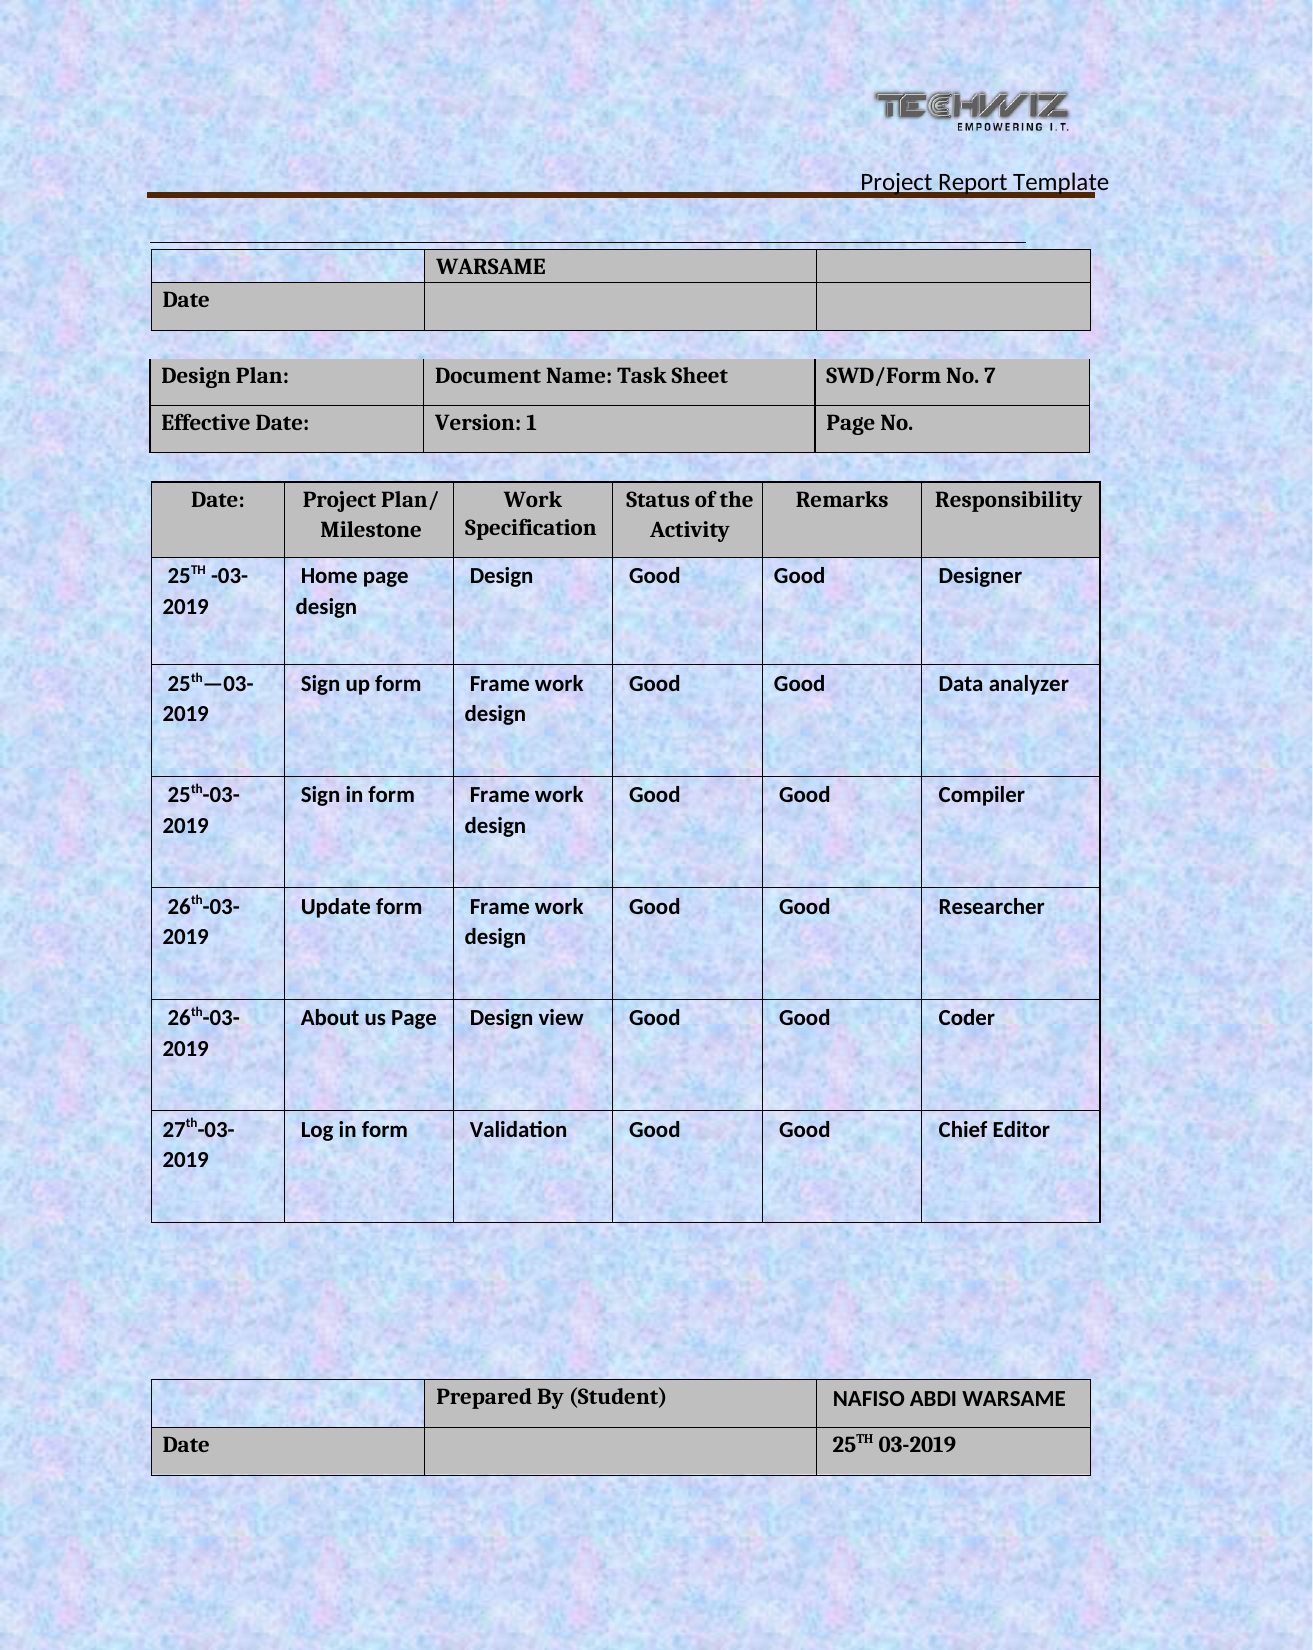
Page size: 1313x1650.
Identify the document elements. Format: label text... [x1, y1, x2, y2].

table_header [817, 250, 1090, 282]
table_cell Update form [285, 888, 453, 998]
table_cell Data analyzer [922, 665, 1099, 776]
table_cell Coder [922, 1000, 1099, 1110]
table_cell Frame work design [454, 777, 612, 887]
table_cell About us Page [285, 1000, 453, 1110]
table_cell Design view [454, 1000, 612, 1110]
table_cell 25TH -03-2019 [152, 558, 284, 664]
table_cell Researcher [922, 888, 1099, 998]
table_cell 25th—03-2019 [152, 665, 284, 776]
table_cell Good [613, 888, 762, 998]
table_header Date: [152, 483, 284, 557]
table_cell 25th-03-2019 [152, 777, 284, 887]
table_header Remarks [763, 483, 921, 557]
table_cell [425, 283, 816, 330]
table_cell Good [763, 777, 921, 887]
table_cell Frame work design [454, 665, 612, 776]
table_header Project Plan/ Milestone [285, 483, 453, 557]
table_cell Good [763, 558, 921, 664]
table_cell Good [763, 1111, 921, 1222]
table_cell Log in form [285, 1111, 453, 1222]
table_cell Good [613, 558, 762, 664]
table_cell Good [613, 665, 762, 776]
table_header Design Plan: [151, 359, 423, 405]
table_cell Date [152, 283, 424, 330]
table_header Work Specification [454, 483, 612, 557]
table_header Document Name: Task Sheet [424, 359, 814, 405]
table_cell 27th-03-2019 [152, 1111, 284, 1222]
table_cell Sign up form [285, 665, 453, 776]
table_cell Validation [454, 1111, 612, 1222]
table_cell Page No. [816, 406, 1089, 452]
table_cell Good [763, 888, 921, 998]
table_cell Good [613, 777, 762, 887]
table_header [152, 250, 424, 282]
table_cell 26th-03-2019 [152, 1000, 284, 1110]
table_cell Sign in form [285, 777, 453, 887]
table_header [152, 1380, 424, 1427]
table_cell Date [152, 1428, 424, 1474]
table_header NAFISO ABDI WARSAME [817, 1380, 1090, 1427]
table_header Responsibility [922, 483, 1099, 557]
table_cell Chief Editor [922, 1111, 1099, 1222]
table_cell Frame work design [454, 888, 612, 998]
table_header Status of the Activity [613, 483, 762, 557]
table_cell [425, 1428, 816, 1474]
table_cell Design [454, 558, 612, 664]
table_cell Compiler [922, 777, 1099, 887]
table_cell Designer [922, 558, 1099, 664]
table_cell Good [763, 1000, 921, 1110]
table_header Prepared By (Student) [425, 1380, 816, 1427]
picture [0, 0, 1313, 1650]
table_cell [817, 283, 1090, 330]
table_cell Effective Date: [151, 406, 423, 452]
table_cell 25TH 03-2019 [817, 1428, 1090, 1474]
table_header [425, 250, 816, 282]
table_cell Home page design [285, 558, 453, 664]
table_cell Good [613, 1000, 762, 1110]
table_cell Good [613, 1111, 762, 1222]
table_header SWD/Form No. 7 [816, 359, 1089, 405]
table_cell Version: 1 [424, 406, 814, 452]
table_cell Good [763, 665, 921, 776]
table_cell 26th-03-2019 [152, 888, 284, 998]
